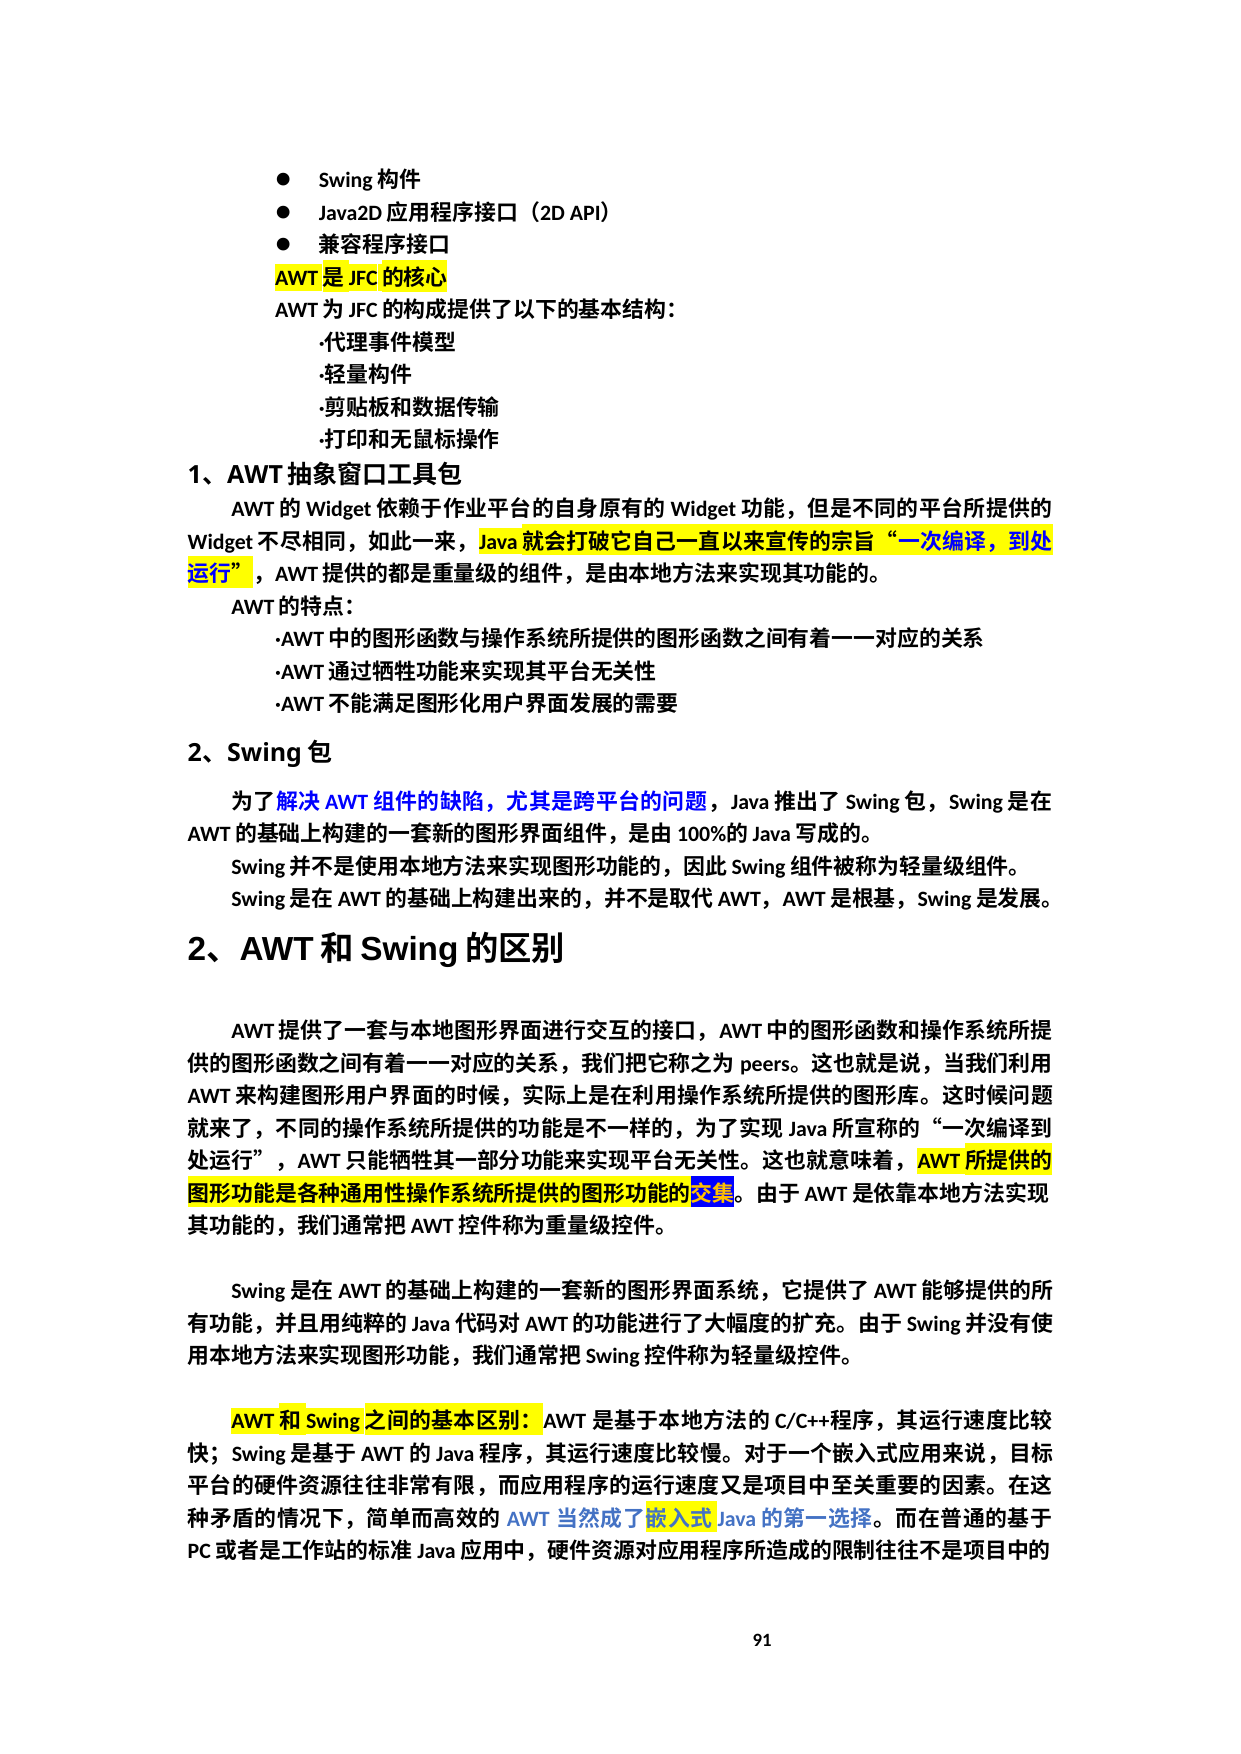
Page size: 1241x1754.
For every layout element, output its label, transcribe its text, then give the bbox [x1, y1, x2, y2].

text ·AWT通过牺牲功能来实现其平台无关性 [231, 653, 1053, 686]
list Swing并不是使用本地方法来实现图形功能的，因此Swing组件被称为轻量级组件。 [187, 848, 1053, 881]
list Swing是在AWT的基础上构建的一套新的图形界面系统，它提供了AWT能够提供的所有功能，并且用纯粹的Java代码对AWT的功能进行了大幅度的扩充。由于Swing并没有使用本地方法来实现图形功能，我们通常把Swing控件称为轻量级控件。 [187, 1273, 1053, 1370]
list 其功能的，我们通常把AWT控件称为重量级控件。 [187, 1208, 1053, 1240]
subtitle AWT和Swing的区别 [187, 913, 1053, 978]
list Swing构件 [275, 162, 1053, 194]
list 为了解决AWT组件的缺陷，尤其是跨平台的问题，Java推出了Swing包，Swing是在AWT的基础上构建的一套新的图形界面组件，是由100%的Java写成的。 [187, 783, 1053, 848]
text ·AWT中的图形函数与操作系统所提供的图形函数之间有着一一对应的关系 [231, 621, 1053, 653]
text AWT的Widget依赖于作业平台的自身原有的Widget功能，但是不同的平台所提供的Widget不尽相同，如此一来，Java就会打破它自己一直以来宣传的宗旨“一次编译，到处运行”，AWT提供的都是重量级的组件，是由本地方法来实现其功能的。 [187, 491, 1053, 588]
list AWT为JFC的构成提供了以下的基本结构： [275, 292, 1053, 324]
list Swing是在AWT的基础上构建出来的，并不是取代AWT，AWT是根基，Swing是发展。 [187, 881, 1053, 913]
list AWT提供了一套与本地图形界面进行交互的接口，AWT中的图形函数和操作系统所提供的图形函数之间有着一一对应的关系，我们把它称之为peers。这也就是说，当我们利用AWT来构建图形用户界面的时候，实际上是在利用操作系统所提供的图形库。这时候问题就来了，不同的操作系统所提供的功能是不一样的，为了实现Java所宣称的“一次编译到处运行”，AWT只能牺牲其一部分功能来实现平台无关性。这也就意味着，AWT所提供的图形功能是各种通用性操作系统所提供的图形功能的交集。由于AWT是依靠本地方法实现 [187, 1013, 1053, 1208]
list ·打印和无鼠标操作 [275, 422, 1053, 454]
list AWT是JFC的核心 [275, 259, 1053, 292]
text ·AWT不能满足图形化用户界面发展的需要 [231, 686, 1053, 718]
list Java2D应用程序接口（2D API） [275, 194, 1053, 227]
text AWT的特点： [187, 588, 1053, 621]
list ·代理事件模型 [275, 324, 1053, 357]
list ·剪贴板和数据传输 [275, 389, 1053, 422]
subtitle AWT抽象窗口工具包 [187, 454, 1053, 491]
list ·轻量构件 [275, 357, 1053, 389]
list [187, 1403, 1053, 1565]
list 兼容程序接口 [275, 227, 1053, 259]
subtitle Swing包 [187, 718, 1053, 783]
